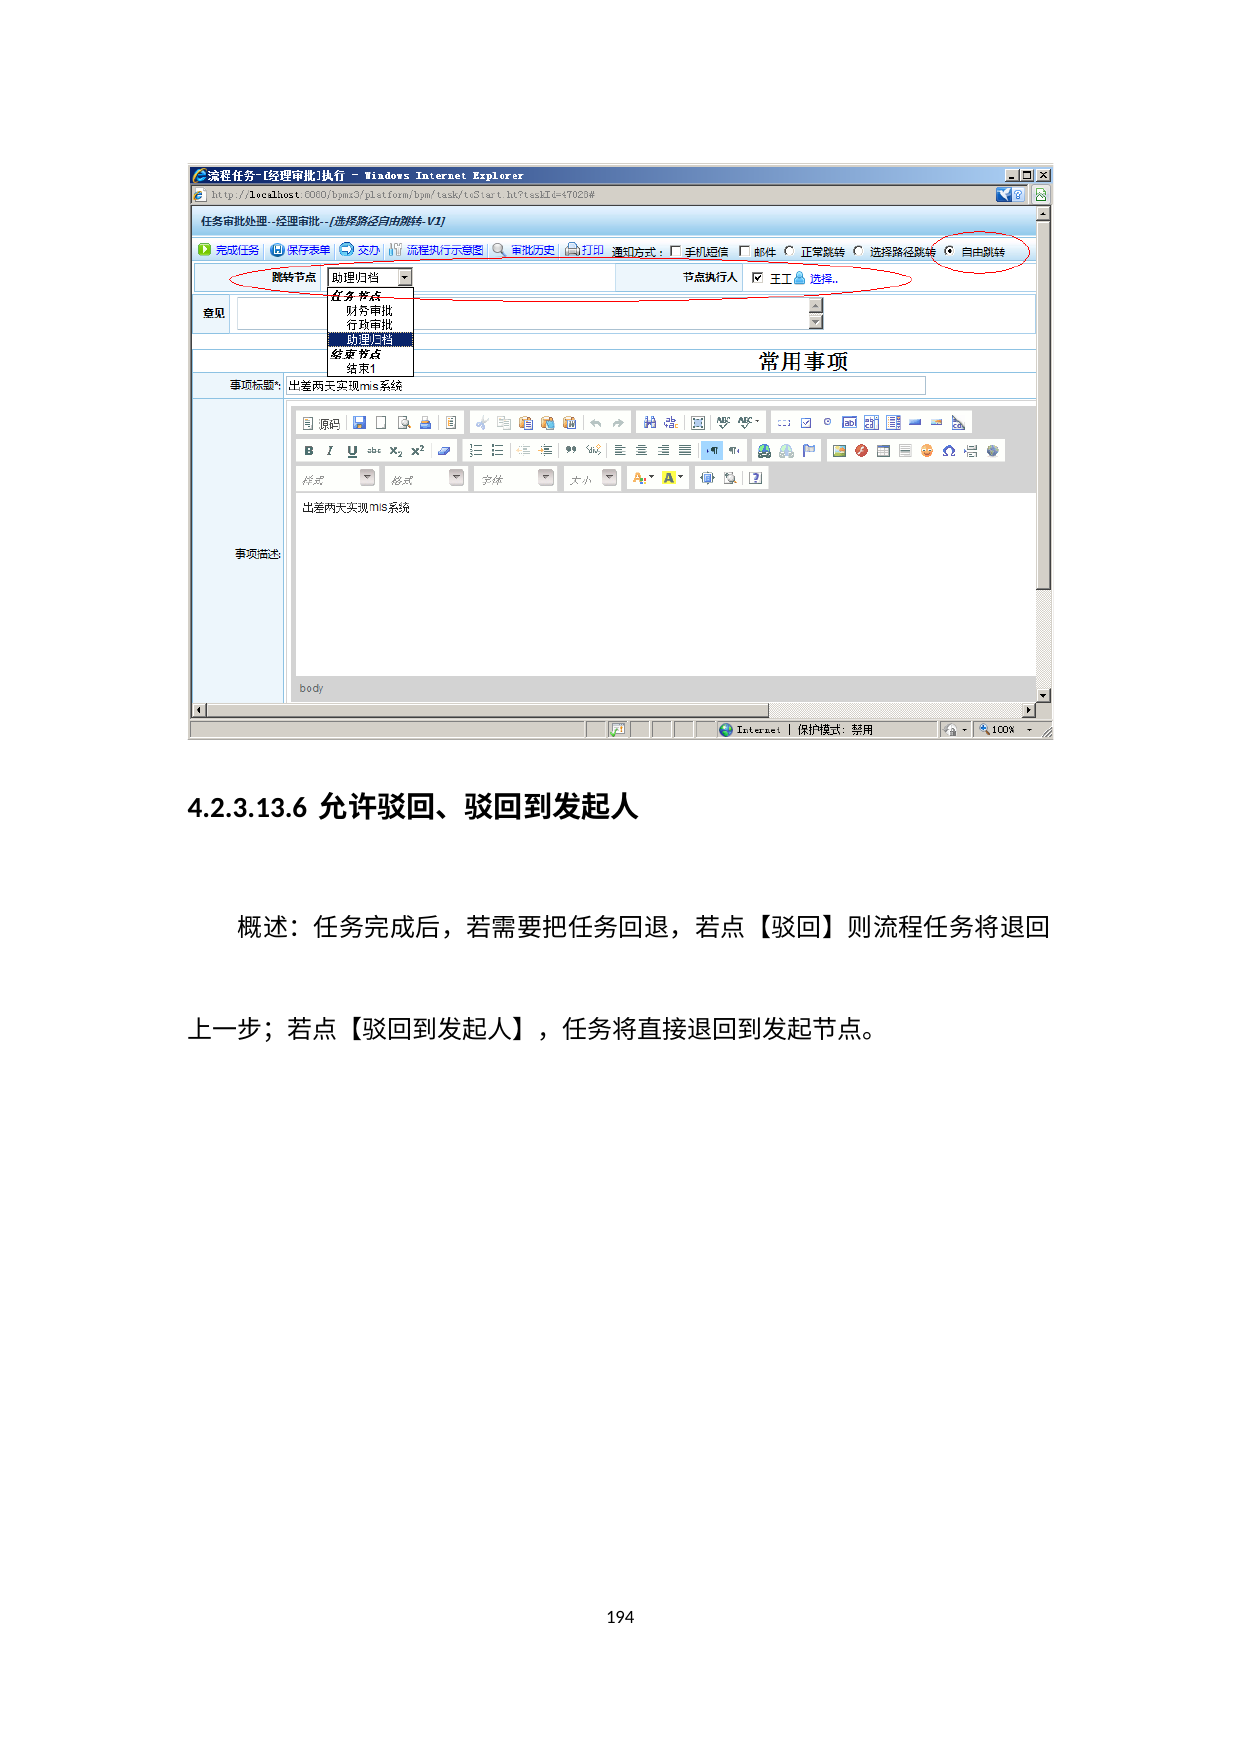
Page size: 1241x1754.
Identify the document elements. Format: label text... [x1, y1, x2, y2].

picture [187, 163, 1054, 740]
subtitle 允许驳回、驳回到发起人 [187, 770, 1053, 838]
text 概述：任务完成后，若需要把任务回退，若点【驳回】则流程任务将退回上一步；若点【驳回到发起人】，任务将直接退回到发起节点。 [187, 892, 1053, 1062]
